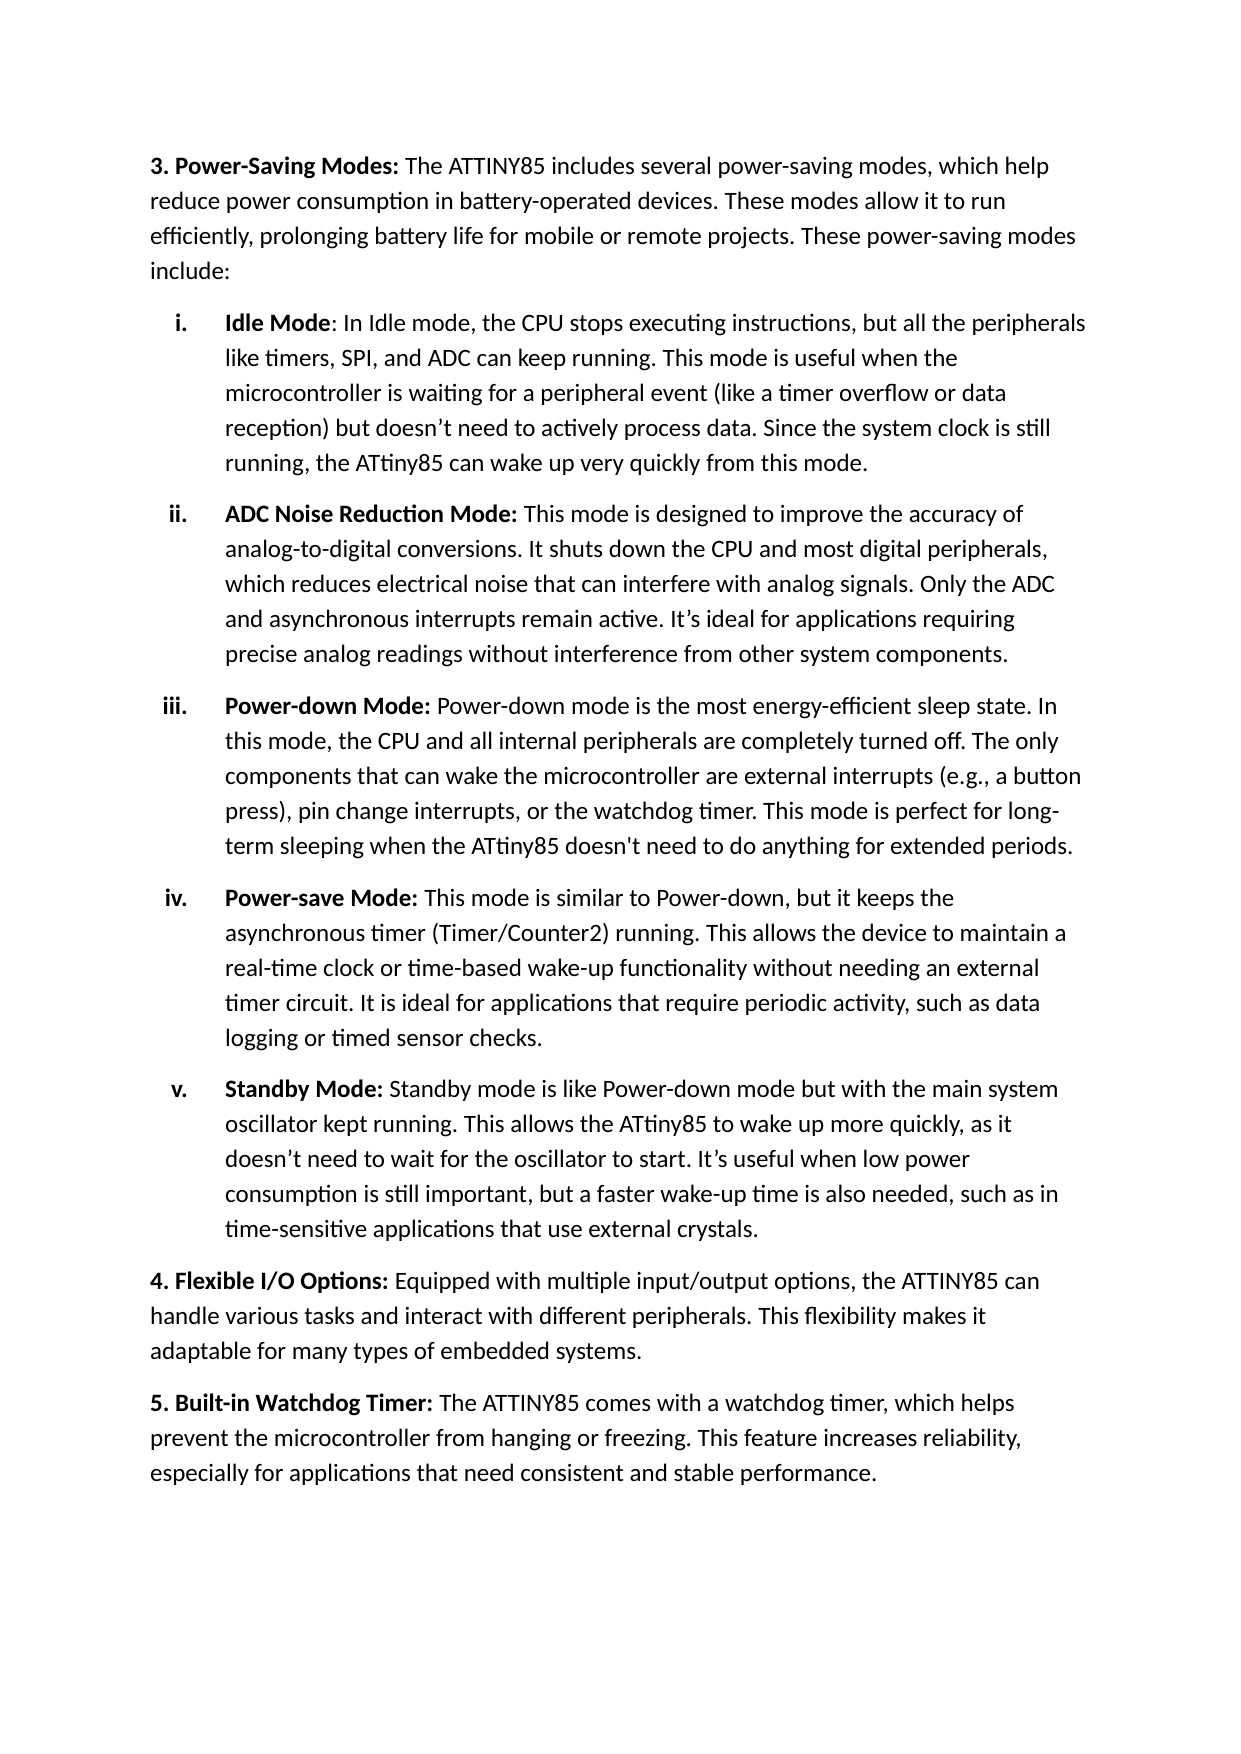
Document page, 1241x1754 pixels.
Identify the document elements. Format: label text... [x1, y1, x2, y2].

text 5. Built-in Watchdog Timer: The ATTINY85 comes with a watchdog timer, which helps prevent the microcontroller from hanging or freezing. This feature increases reliability, especially for applications that need consistent and stable performance. [150, 1387, 1090, 1487]
list Standby Mode: Standby mode is like Power-down mode but with the main system oscillator kept running. This allows the ATtiny85 to wake up more quickly, as it doesn’t need to wait for the oscillator to start. It’s useful when low power consumption is still important, but a faster wake-up time is also needed, such as in time-sensitive applications that use external crystals. [187, 1073, 1090, 1244]
list Power-down Mode: Power-down mode is the most energy-efficient sleep state. In this mode, the CPU and all internal peripherals are completely turned off. The only components that can wake the microcontroller are external interrupts (e.g., a button press), pin change interrupts, or the watchdog timer. This mode is perfect for long-term sleeping when the ATtiny85 doesn't need to do anything for extended periods. [187, 690, 1090, 861]
text 4. Flexible I/O Options: Equipped with multiple input/output options, the ATTINY85 can handle various tasks and interact with different peripherals. This flexibility makes it adaptable for many types of embedded systems. [150, 1265, 1090, 1366]
list Idle Mode: In Idle mode, the CPU stops executing instructions, but all the peripherals like timers, SPI, and ADC can keep running. This mode is useful when the microcontroller is waiting for a peripheral event (like a timer overflow or data reception) but doesn’t need to actively process data. Since the system clock is still running, the ATtiny85 can wake up very quickly from this mode. [187, 307, 1090, 477]
list ADC Noise Reduction Mode: This mode is designed to improve the accuracy of analog-to-digital conversions. It shuts down the CPU and most digital peripherals, which reduces electrical noise that can interfere with analog signals. Only the ADC and asynchronous interrupts remain active. It’s ideal for applications requiring precise analog readings without interference from other system components. [187, 498, 1090, 669]
list Power-save Mode: This mode is similar to Power-down, but it keeps the asynchronous timer (Timer/Counter2) running. This allows the device to maintain a real-time clock or time-based wake-up functionality without needing an external timer circuit. It is ideal for applications that require periodic activity, such as data logging or timed sensor checks. [187, 882, 1090, 1052]
text 3. Power-Saving Modes: The ATTINY85 includes several power-saving modes, which help reduce power consumption in battery-operated devices. These modes allow it to run efficiently, prolonging battery life for mobile or remote projects. These power-saving modes include: [150, 150, 1090, 286]
